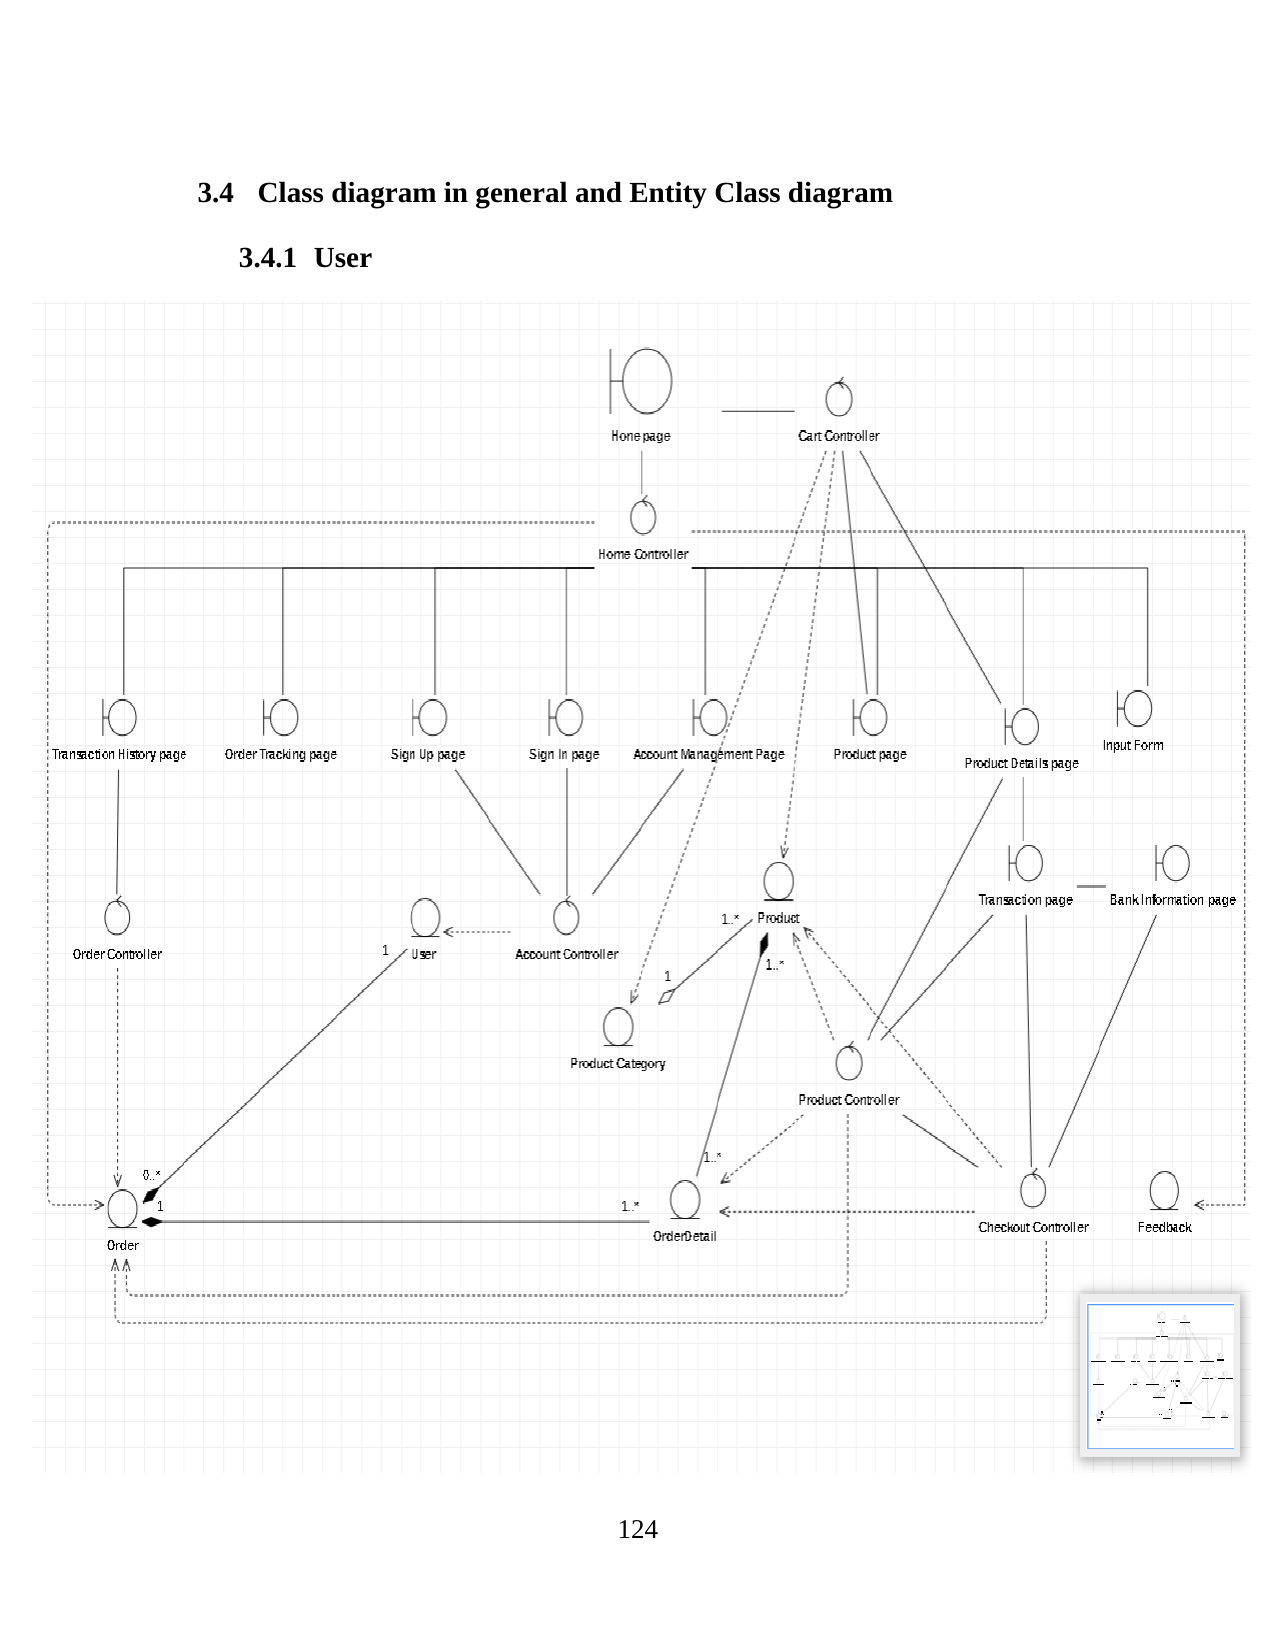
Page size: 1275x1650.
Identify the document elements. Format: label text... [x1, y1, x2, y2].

picture [31, 301, 1252, 1473]
subtitle Class diagram in general and Entity Class diagram [197, 175, 1125, 208]
subtitle User [239, 240, 1125, 274]
